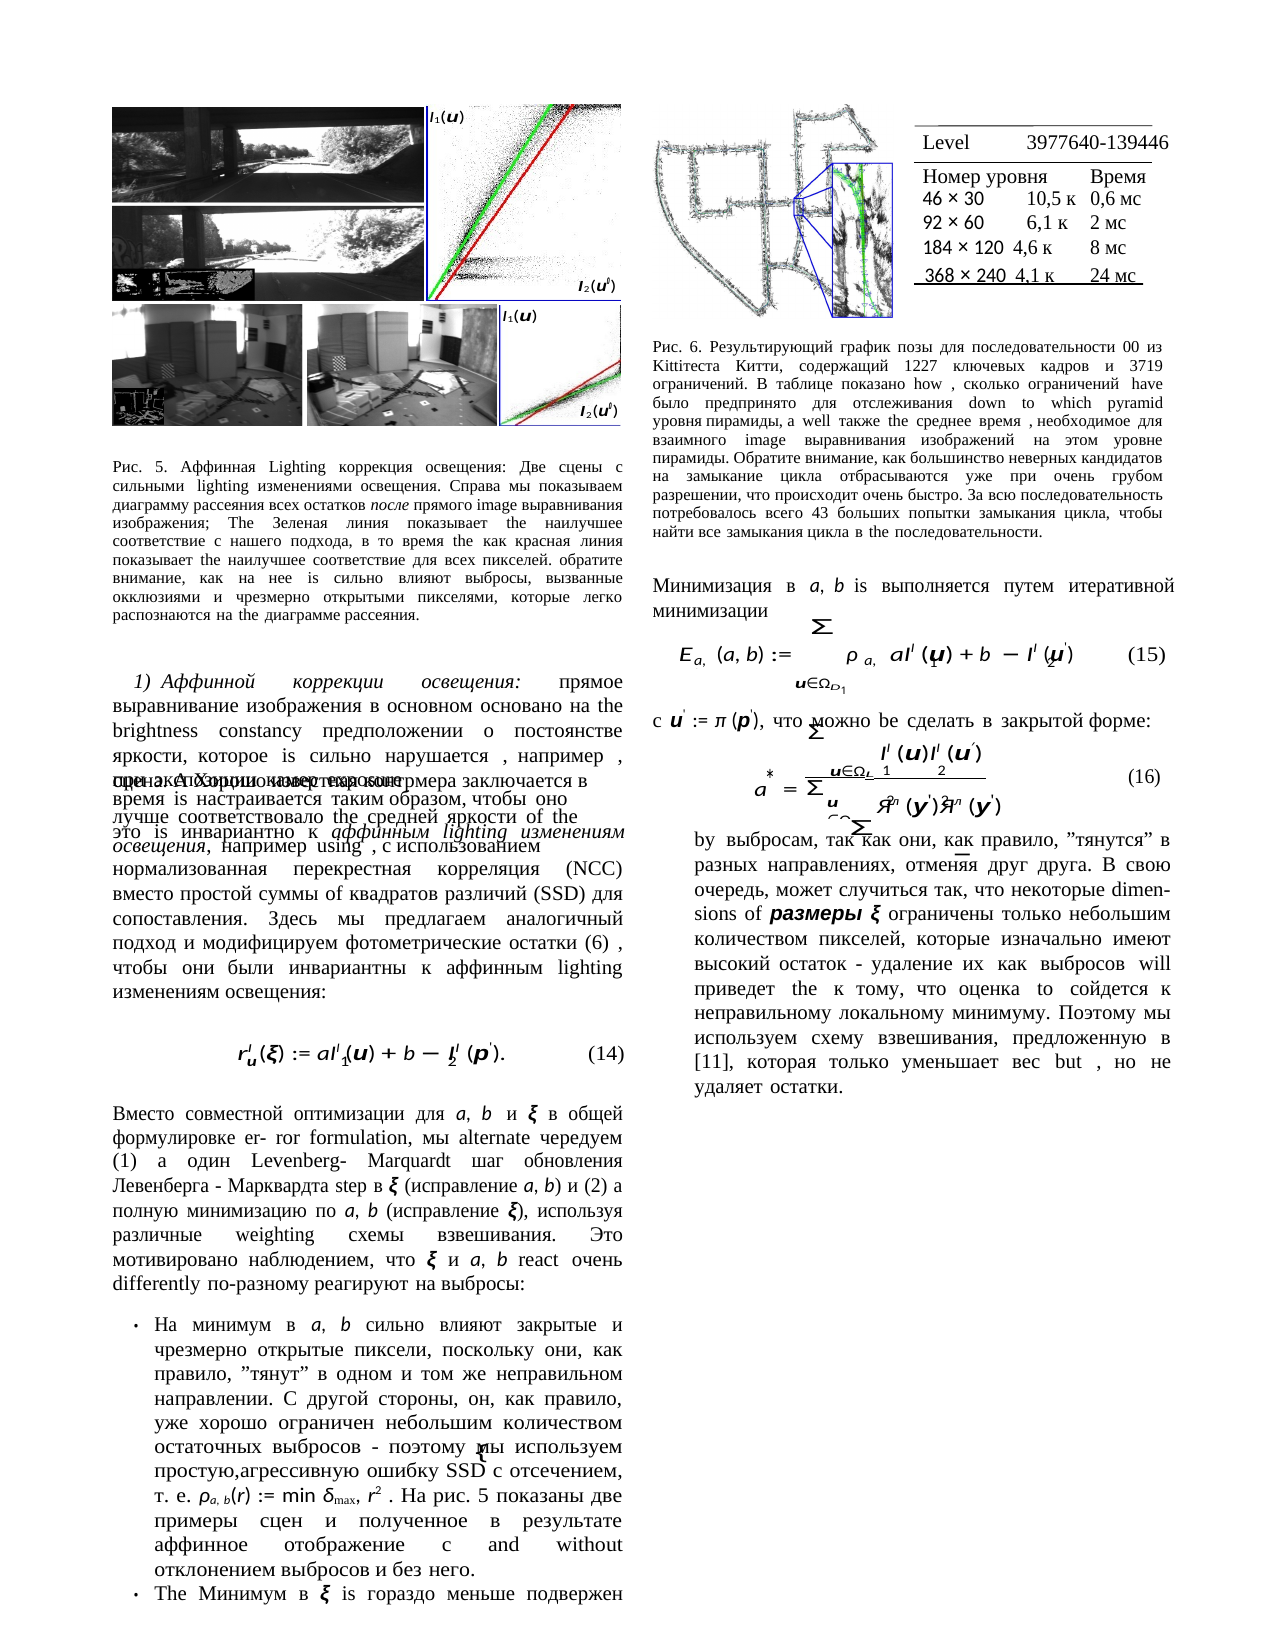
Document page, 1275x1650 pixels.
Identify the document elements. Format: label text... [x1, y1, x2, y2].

picture [652, 104, 894, 319]
text 184 × 120 4,6 к 8 мс [922, 234, 1175, 259]
text это is инвариантно к аффинным lighting изменениям освещения, например using , с использованием [112, 827, 627, 855]
list Аффинной коррекции освещения: прямое выравнивание изображения в основном основано на the brightness constancy предположении о постоянстве яркости, которое is сильно нарушается , например , при экспозиции камер exposure [112, 668, 623, 791]
picture [112, 304, 497, 426]
text 46 × 30 10,5 к 0,6 мс [922, 188, 1175, 209]
picture [112, 107, 424, 301]
text Минимизация в a, b is выполняется путем итеративной минимизации [652, 573, 1175, 622]
text E (a, b) := Σ ρ aIl (u) + b − Il (u') (15) [678, 622, 1175, 671]
text Рис. 5. Аффинная Lighting коррекция освещения: Две сцены с сильными lighting изменениями освещения. Справа мы показываем диаграмму рассеяния всех остатков после прямого image выравнивания изображения; The Зеленая линия показывает the наилучшее соответствие с нашего подхода, в то время the как красная линия показывает the наилучшее соответствие для всех пикселей. обратите внимание, как на нее is сильно влияют выбросы, вызванные окклюзиями и чрезмерно открытыми пикселями, которые легко распознаются на the диаграмме рассеяния. [112, 458, 623, 624]
text время is настраивается таким образом, чтобы оно лучше соответствовало the средней яркости of the [112, 791, 627, 827]
list На минимум в a, b сильно влияют закрытые и чрезмерно открытые пиксели, поскольку они, как правило, ”тянут” в одном и том же неправильном направлении. С другой стороны, он, как правило, уже хорошо ограничен небольшим количеством остаточных выбросов - поэтому мы используем простую,агрессивную ошибку SSD с отсечением, т. е. ρa, b(r) := min δmax, r2 . На рис. 5 показаны две примеры сцен и полученное в результате аффинное отображение с and without отклонением выбросов и без него. [133, 1311, 623, 1581]
text нормализованная перекрестная корреляция (NCC) вместо простой суммы of квадратов различий (SSD) для сопоставления. Здесь мы предлагаем аналогичный подход и модифицируем фотометрические остатки (6) , чтобы они были инвариантны к аффинным lighting изменениям освещения: [112, 856, 623, 1003]
text Вместо совместной оптимизации для a, b и ξ в общей формулировке er- ror formulation, мы alternate чередуем (1) a один Levenberg- Marquardt шаг обновления Левенберга - Марквардта step в ξ (исправление a, b) и (2) a полную минимизацию по a, b (исправление ξ), используя различные weighting схемы взвешивания. Это мотивировано наблюдением, что ξ и a, b react очень differently по-разному реагируют на выбросы: [112, 1100, 623, 1295]
text Level 3977640-139446 Номер уровня Время [922, 130, 1175, 188]
text rI (ξ) := aIl (u) + b − Il (p'). (14) [112, 1038, 627, 1067]
text 368 × 240 4,1 к 24 мс [914, 259, 1175, 288]
list The Минимум в ξ is гораздо меньше подвержен by выбросам, так как они, как правило, ”тянутся” в разных направлениях, отменяя друг друга. В свою очередь, может случиться так, что некоторые dimen- sions of размеры ξ ограничены только небольшим количеством пикселей, которые изначально имеют высокий остаток - удаление их как выбросов will приведет the к тому, что оценка to сойдется к неправильному локальному минимуму. Поэтому мы используем схему взвешивания, предложенную в [11], которая только уменьшает вес but , но не удаляет остатки. [673, 827, 1171, 1098]
text 92 × 60 6,1 к 2 мс [922, 209, 1175, 234]
text Ял (у')Ял (у') [876, 791, 1175, 815]
text Σ Il (u)Il (u′) [808, 733, 1175, 767]
text с u' := π (p'), что можно be сделать в закрытой форме: [652, 704, 1175, 733]
text Рис. 6. Результирующий график позы для последовательности 00 из Kittiтеста Китти, содержащий 1227 ключевых кадров и 3719 ограничений. В таблице показано how , сколько ограничений have было предпринято для отслеживания down to which pyramid уровня пирамиды, а well также the среднее время , необходимое для взаимного image выравнивания изображений на этом уровне пирамиды. Обратите внимание, как большинство неверных кандидатов на замыкание цикла отбрасываются уже при очень грубом разрешении, что происходит очень быстро. За всю последовательность потребовалось всего 43 больших попытки замыкания цикла, чтобы найти все замыкания цикла в the последовательности. [652, 338, 1163, 541]
picture [426, 104, 621, 301]
picture [499, 305, 621, 426]
